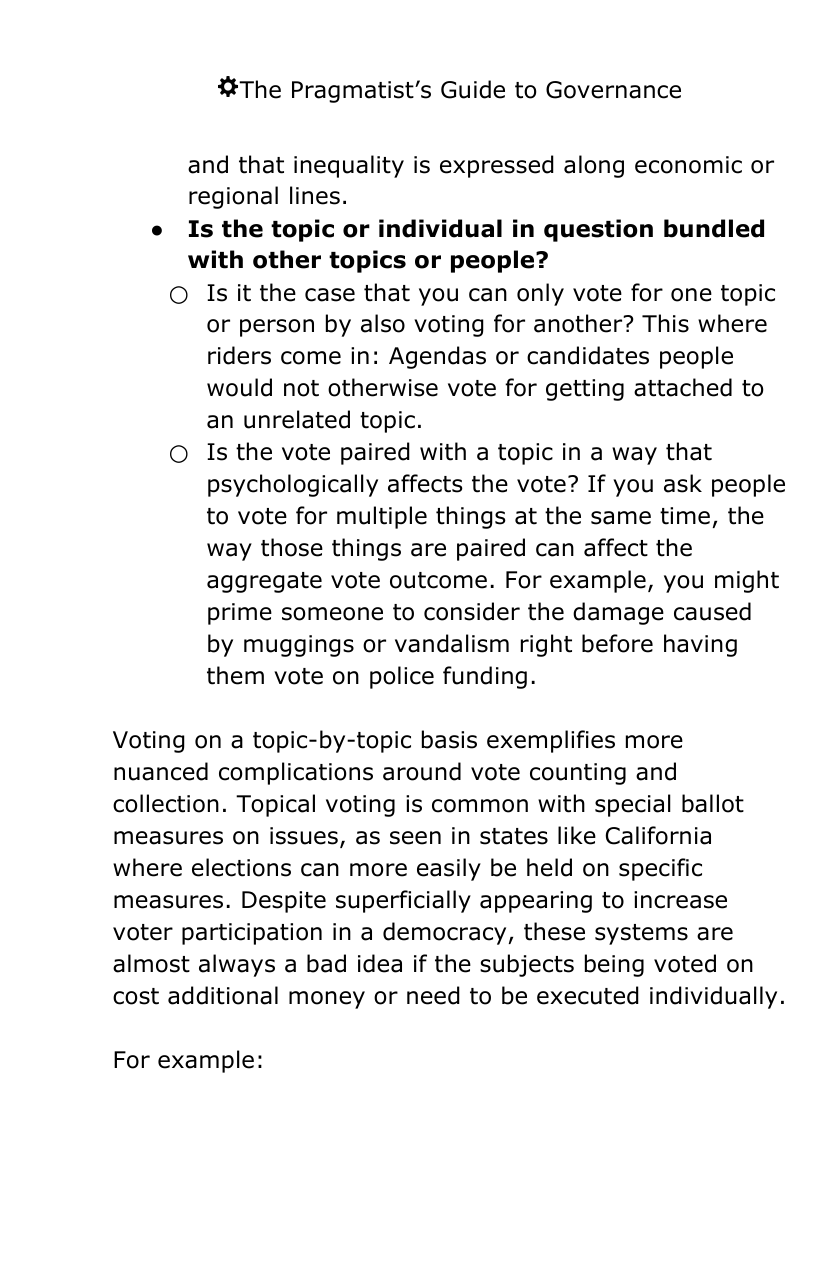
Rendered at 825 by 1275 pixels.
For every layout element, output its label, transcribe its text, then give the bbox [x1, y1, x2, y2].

list Is it the case that you can only vote for one topic or person by also voting for another? This where riders come in: Agendas or candidates people would not otherwise vote for getting attached to an unrelated topic. [169, 278, 787, 434]
text Voting on a topic-by-topic basis exemplifies more nuanced complications around vote counting and collection. Topical voting is common with special ballot measures on issues, as seen in states like California where elections can more easily be held on specific measures. Despite superficially appearing to increase voter participation in a democracy, these systems are almost always a bad idea if the subjects being voted on cost additional money or need to be executed individually. [112, 726, 787, 1009]
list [150, 150, 787, 210]
list Is the vote paired with a topic in a way that psychologically affects the vote? If you ask people to vote for multiple things at the same time, the way those things are paired can affect the aggregate vote outcome. For example, you might prime someone to consider the damage caused by muggings or vandalism right before having them vote on police funding. [169, 438, 787, 689]
list Is the topic or individual in question bundled with other topics or people? [150, 214, 787, 274]
text For example: [112, 1045, 787, 1073]
picture [217, 75, 239, 98]
